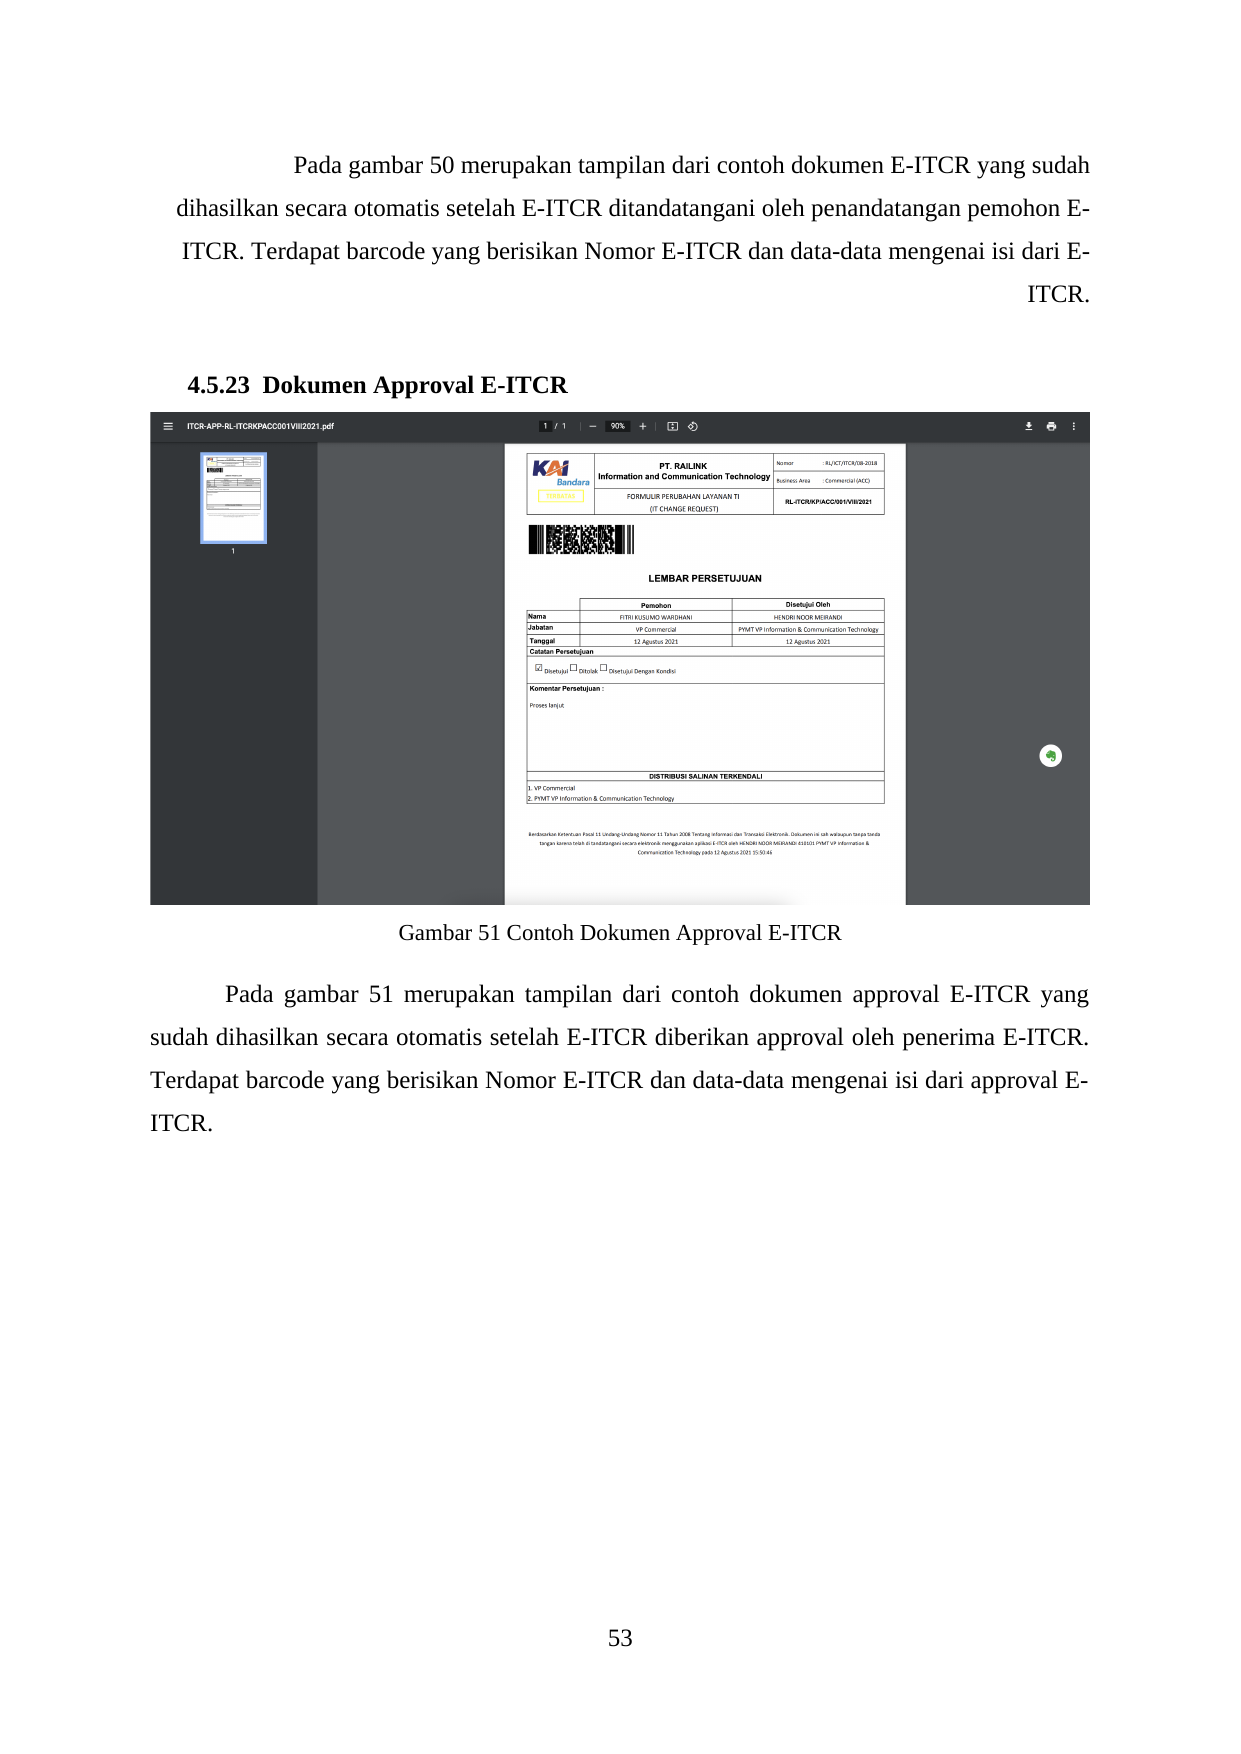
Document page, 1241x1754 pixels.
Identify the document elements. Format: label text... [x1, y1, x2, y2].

picture [150, 412, 1090, 905]
text Pada gambar 50 merupakan tampilan dari contoh dokumen E-ITCR yang sudah dihasilkan secara otomatis setelah E-ITCR ditandatangani oleh penandatangan pemohon E-ITCR. Terdapat barcode yang berisikan Nomor E-ITCR dan data-data mengenai isi dari E-ITCR. [150, 150, 1090, 308]
text Gambar 51 Contoh Dokumen Approval E-ITCR [150, 919, 1090, 945]
subtitle Dokumen Approval E-ITCR [187, 370, 1090, 398]
text Pada gambar 51 merupakan tampilan dari contoh dokumen approval E-ITCR yang sudah dihasilkan secara otomatis setelah E-ITCR diberikan approval oleh penerima E-ITCR. Terdapat barcode yang berisikan Nomor E-ITCR dan data-data mengenai isi dari approval E-ITCR. [150, 979, 1090, 1137]
